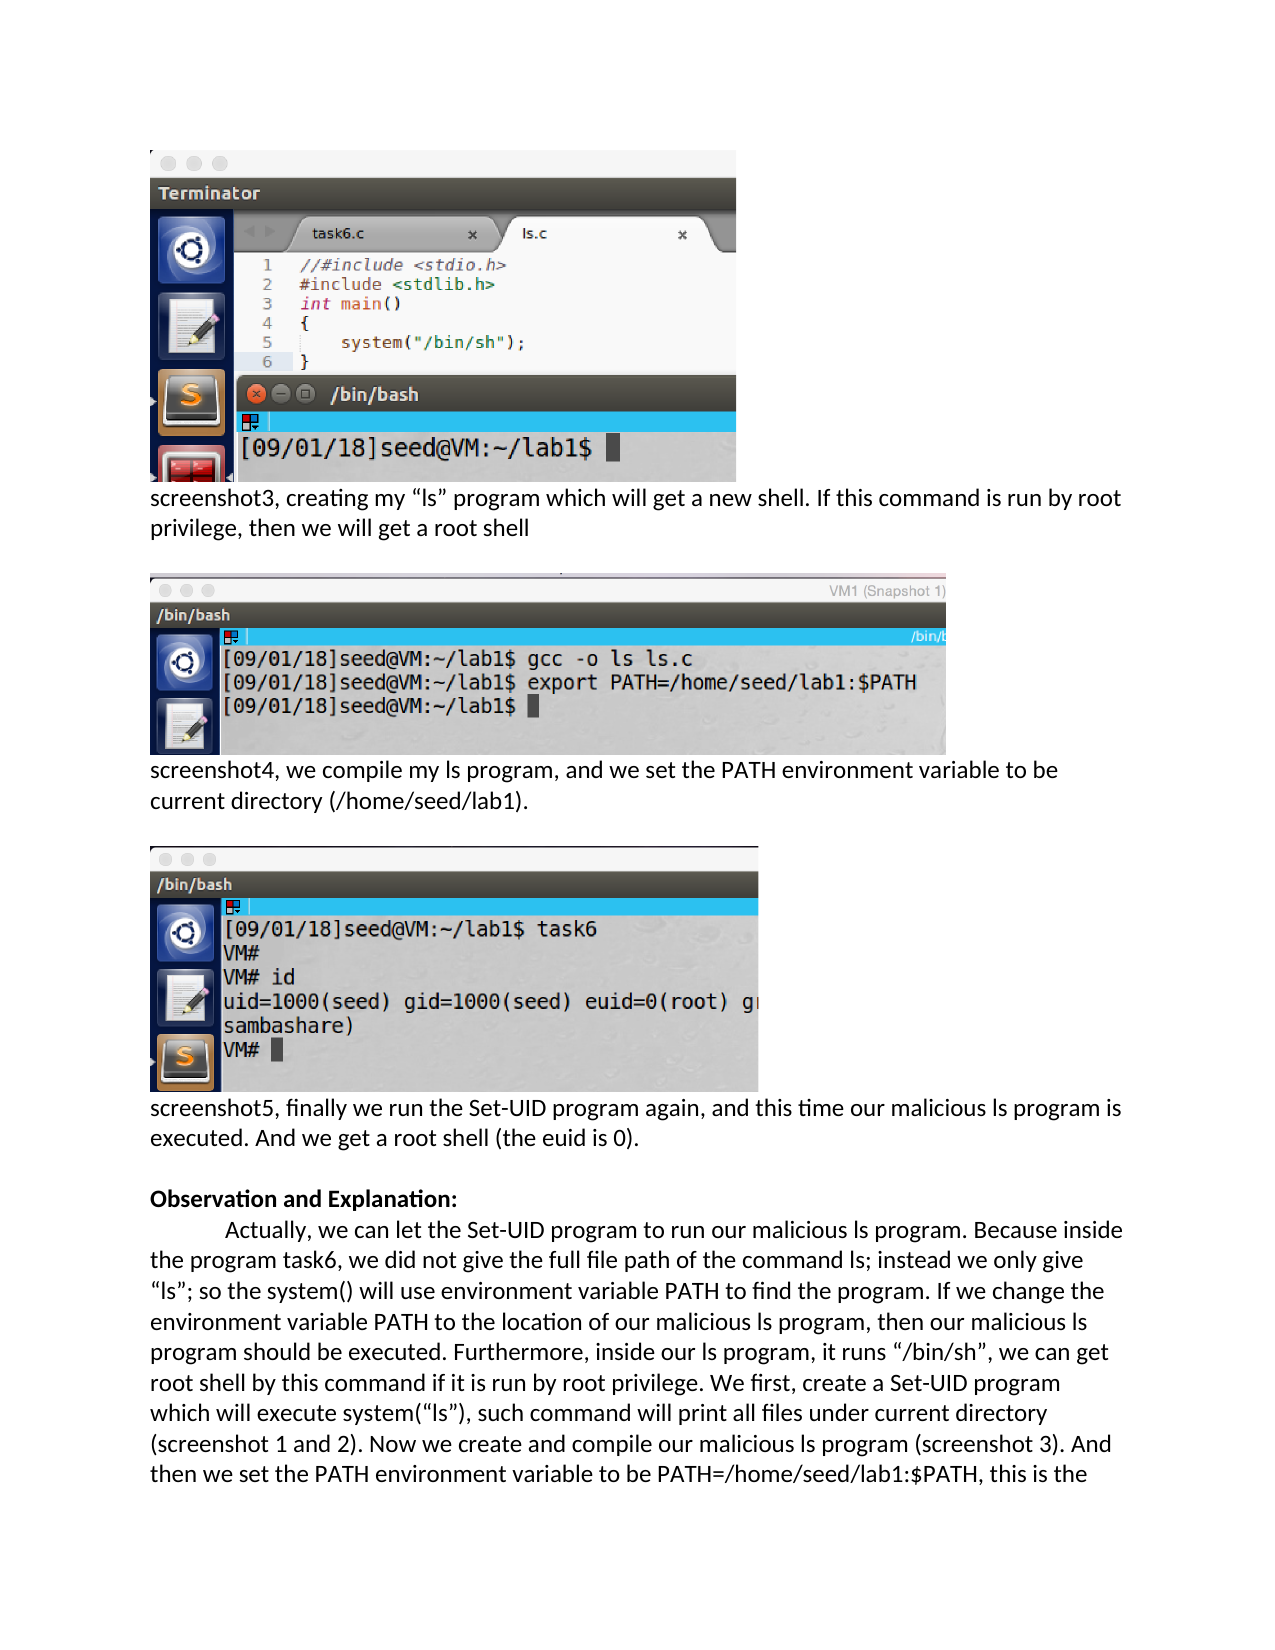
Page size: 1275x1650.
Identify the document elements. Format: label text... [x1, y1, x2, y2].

picture [150, 846, 759, 1092]
picture [150, 573, 946, 755]
text screenshot5, finally we run the Set-UID program again, and this time our malicious ls program is executed. And we get a root shell (the euid is 0). [150, 1092, 1125, 1153]
text Observation and Explanation: [150, 1183, 1125, 1214]
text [150, 1214, 1125, 1489]
text screenshot3, creating my “ls” program which will get a new shell. If this command is run by root privilege, then we will get a root shell [150, 482, 1125, 543]
text screenshot4, we compile my ls program, and we set the PATH environment variable to be current directory (/home/seed/lab1). [150, 755, 1125, 816]
picture [150, 150, 737, 482]
